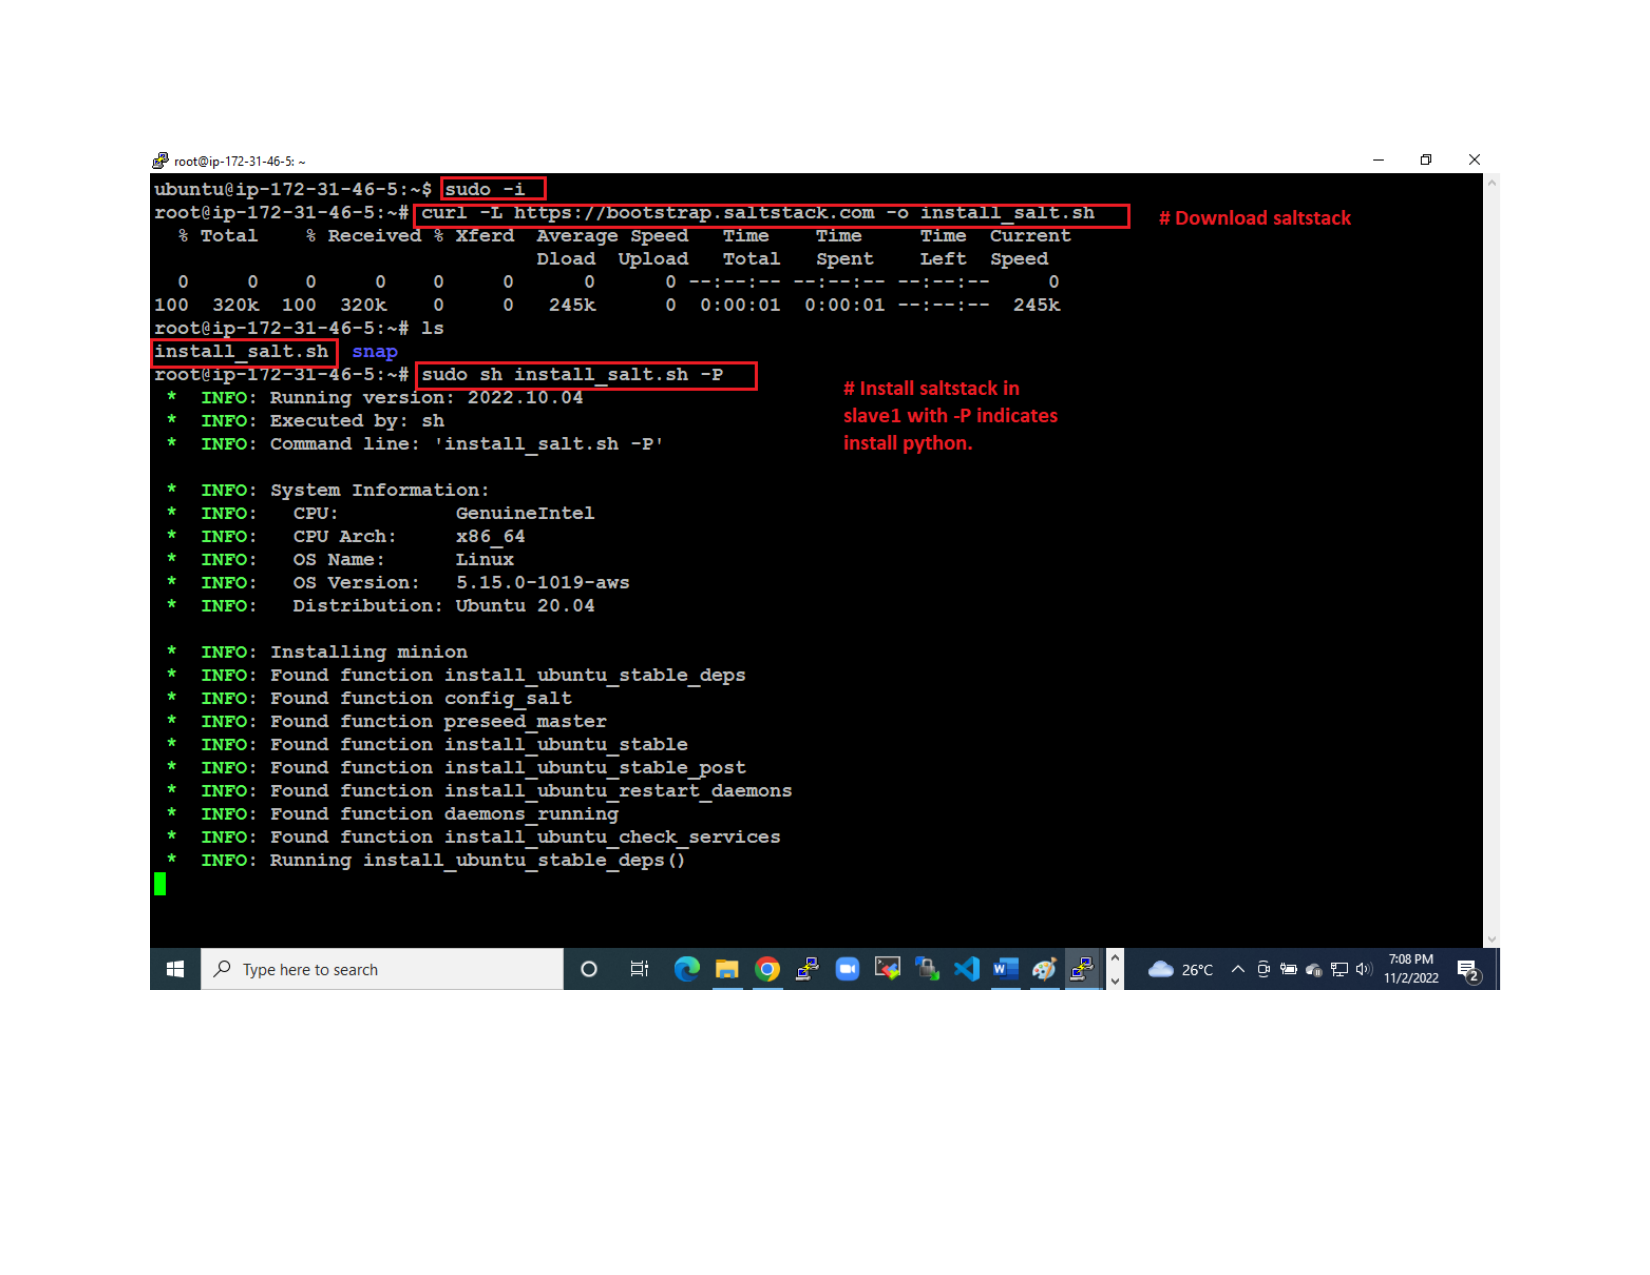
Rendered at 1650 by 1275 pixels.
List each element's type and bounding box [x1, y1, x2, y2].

picture [150, 150, 1500, 990]
